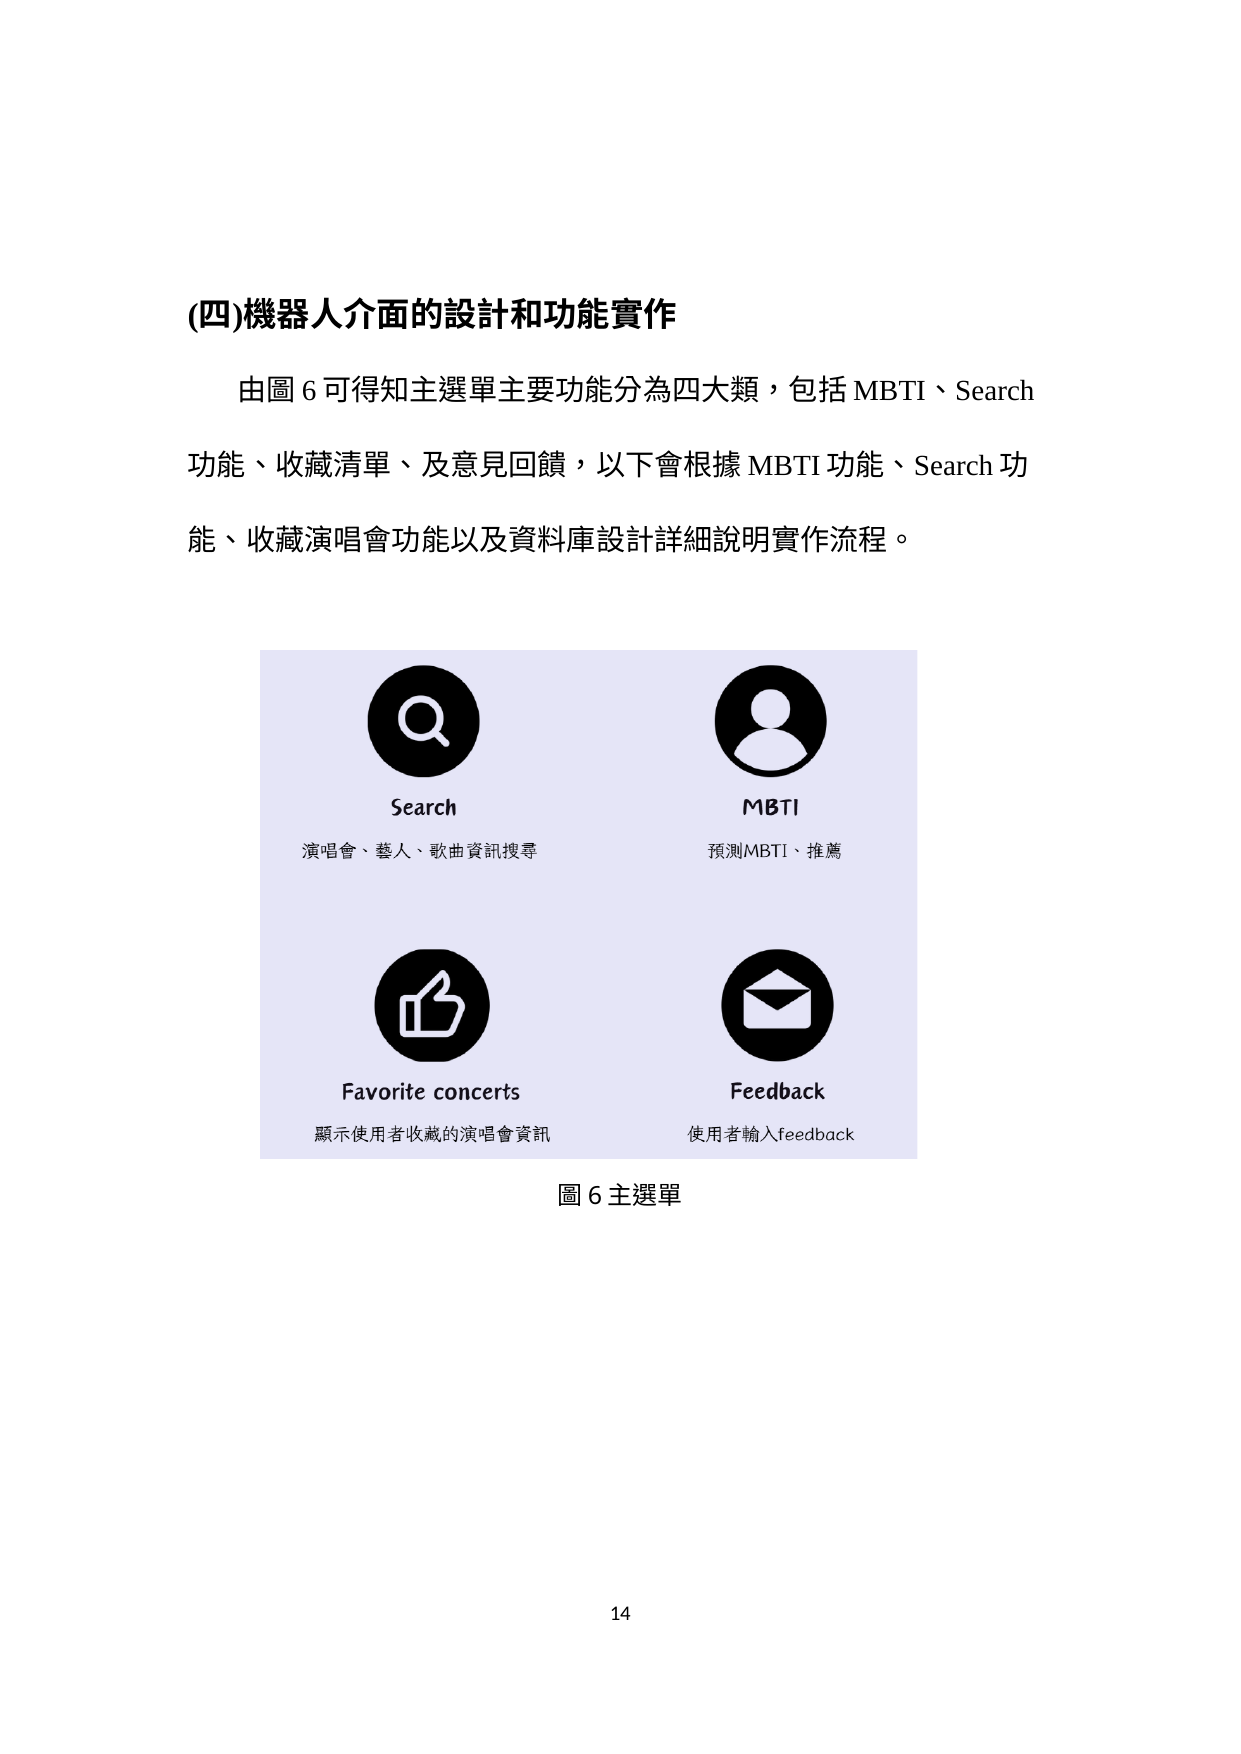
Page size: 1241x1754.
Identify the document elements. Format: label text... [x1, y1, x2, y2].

text (四)機器人介面的設計和功能實作 [187, 275, 1053, 350]
text 圖六 主選單 [187, 1175, 1053, 1212]
text 由圖六可得知主選單主要功能分為四大類，包括MBTI、Search功能、收藏清單、及意見回饋，以下會根據MBTI功能、Search功能、收藏演唱會功能以及資料庫設計詳細說明實作流程。 [187, 350, 1053, 575]
picture [260, 650, 918, 1159]
